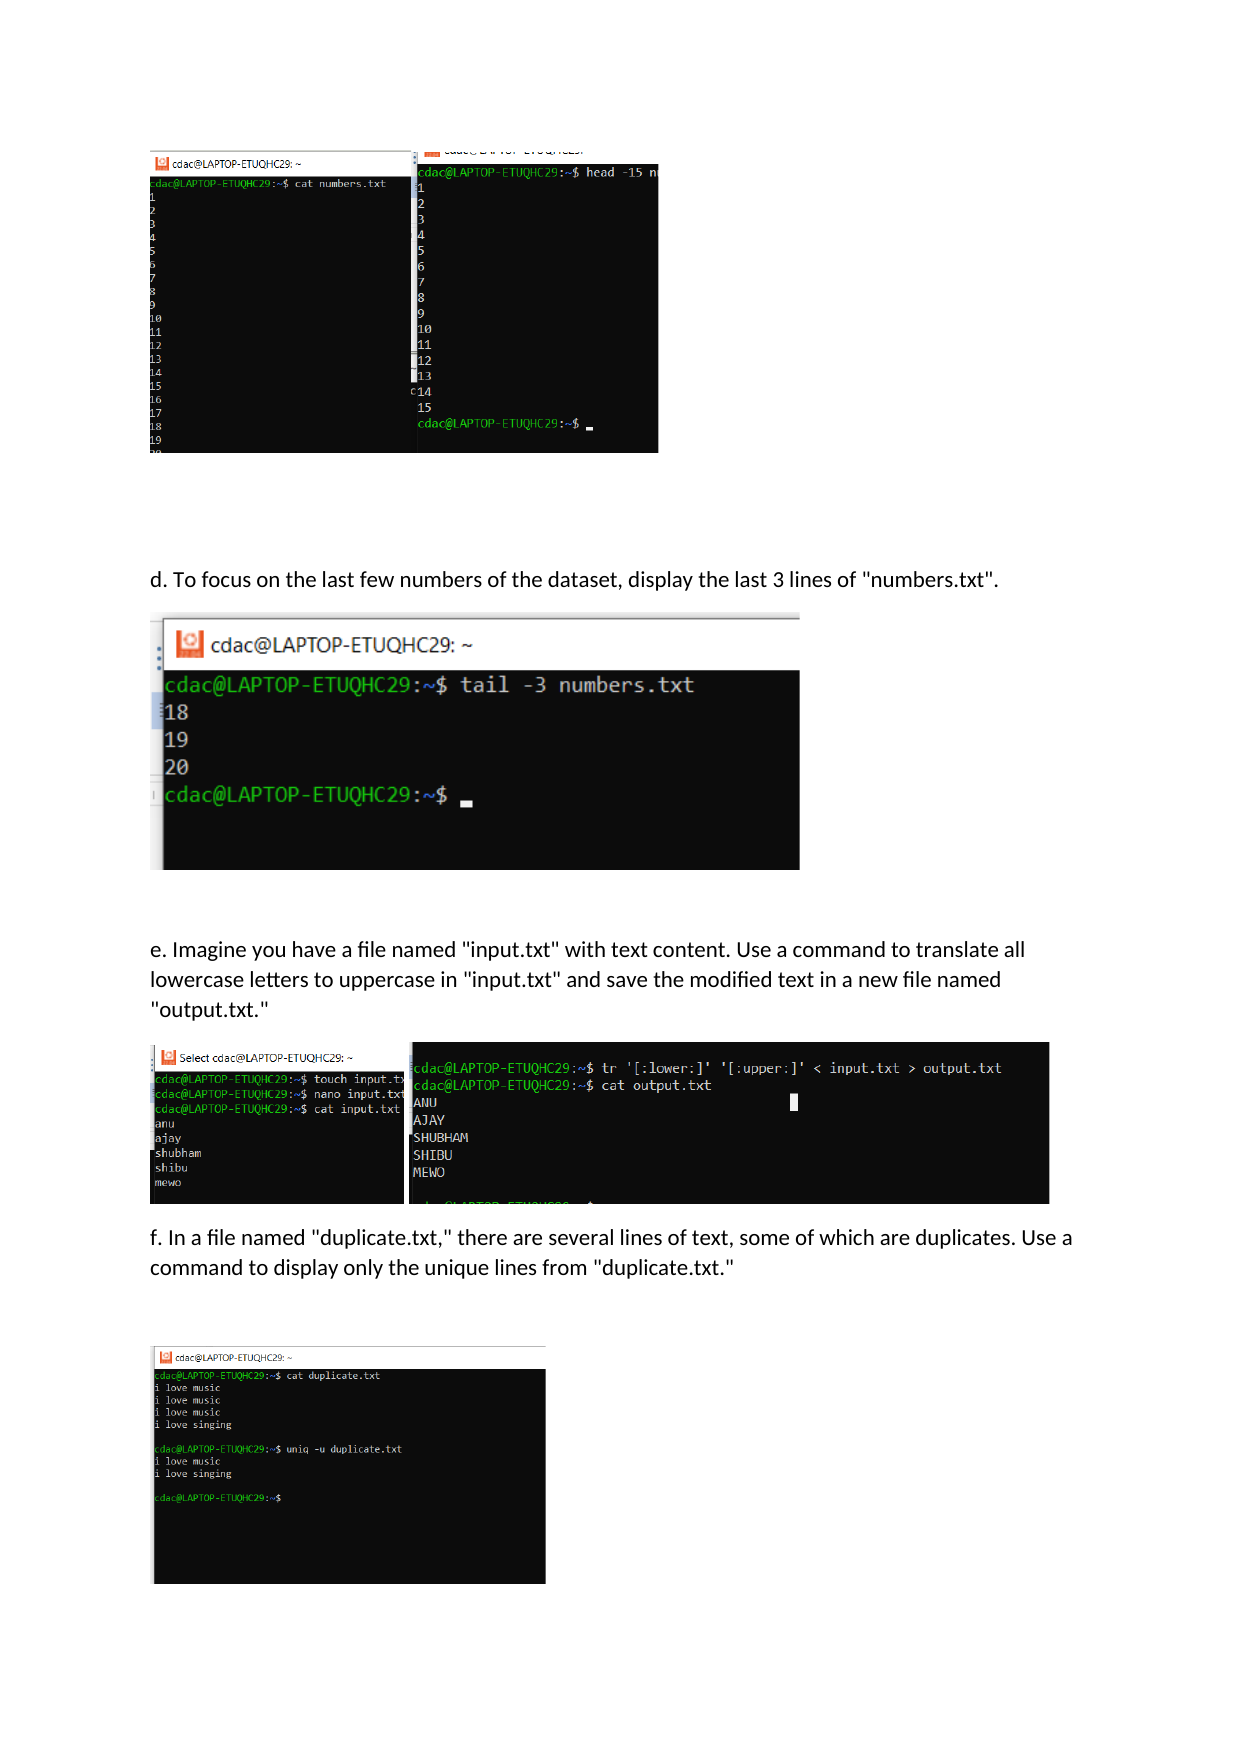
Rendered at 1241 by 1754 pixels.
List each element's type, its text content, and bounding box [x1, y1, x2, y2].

picture [150, 150, 659, 453]
text f. In a file named "duplicate.txt," there are several lines of text, some of which are duplicates. Use a command to display only the unique lines from "duplicate.txt." [150, 1223, 1090, 1281]
picture [150, 1346, 546, 1584]
picture [150, 612, 800, 870]
text d. To focus on the last few numbers of the dataset, display the last 3 lines of "numbers.txt". [150, 566, 1090, 593]
picture [150, 1045, 404, 1204]
picture [409, 1042, 1050, 1204]
text e. Imagine you have a file named "input.txt" with text content. Use a command to translate all lowercase letters to uppercase in "input.txt" and save the modified text in a new file named "output.txt." [150, 935, 1090, 1023]
